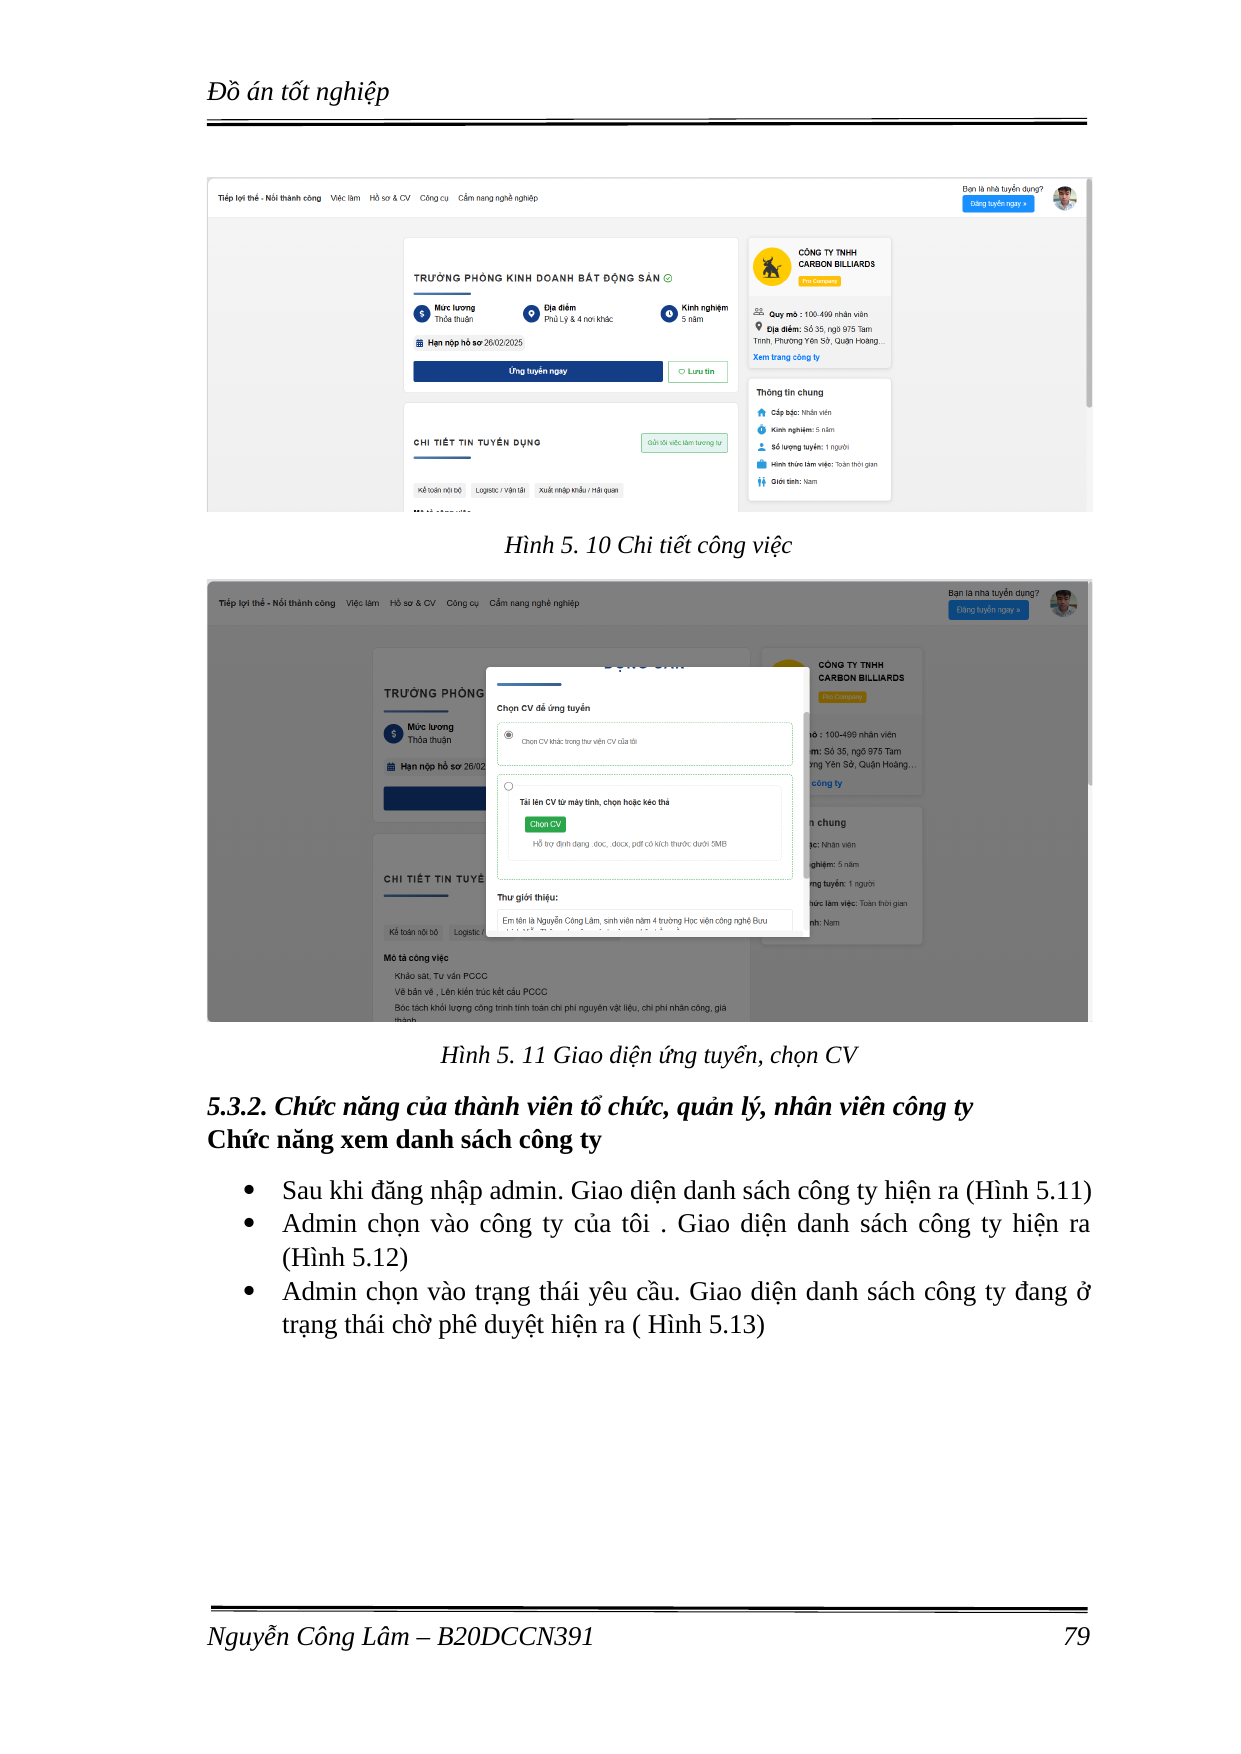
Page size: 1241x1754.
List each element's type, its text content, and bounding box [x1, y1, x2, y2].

list Admin chọn vào trạng thái yêu cầu. Giao diện danh sách công ty đang ở trạng thái chờ phê duyệt hiện ra ( Hình 5.13) [244, 1275, 1092, 1339]
picture [206, 177, 1093, 512]
picture [206, 579, 1093, 1022]
text Chức năng xem danh sách công ty [207, 1124, 1092, 1155]
subtitle 5.3.2. Chức năng của thành viên tổ chức, quản lý, nhân viên công ty [207, 1090, 1092, 1121]
text Hình 5. 10 Chi tiết công việc [207, 530, 1092, 559]
text Hình 5. 11 Giao diện ứng tuyển, chọn CV [207, 1041, 1092, 1069]
list Sau khi đăng nhập admin. Giao diện danh sách công ty hiện ra (Hình 5.11) [244, 1174, 1092, 1205]
list Admin chọn vào công ty của tôi . Giao diện danh sách công ty hiện ra (Hình 5.12) [244, 1208, 1092, 1272]
